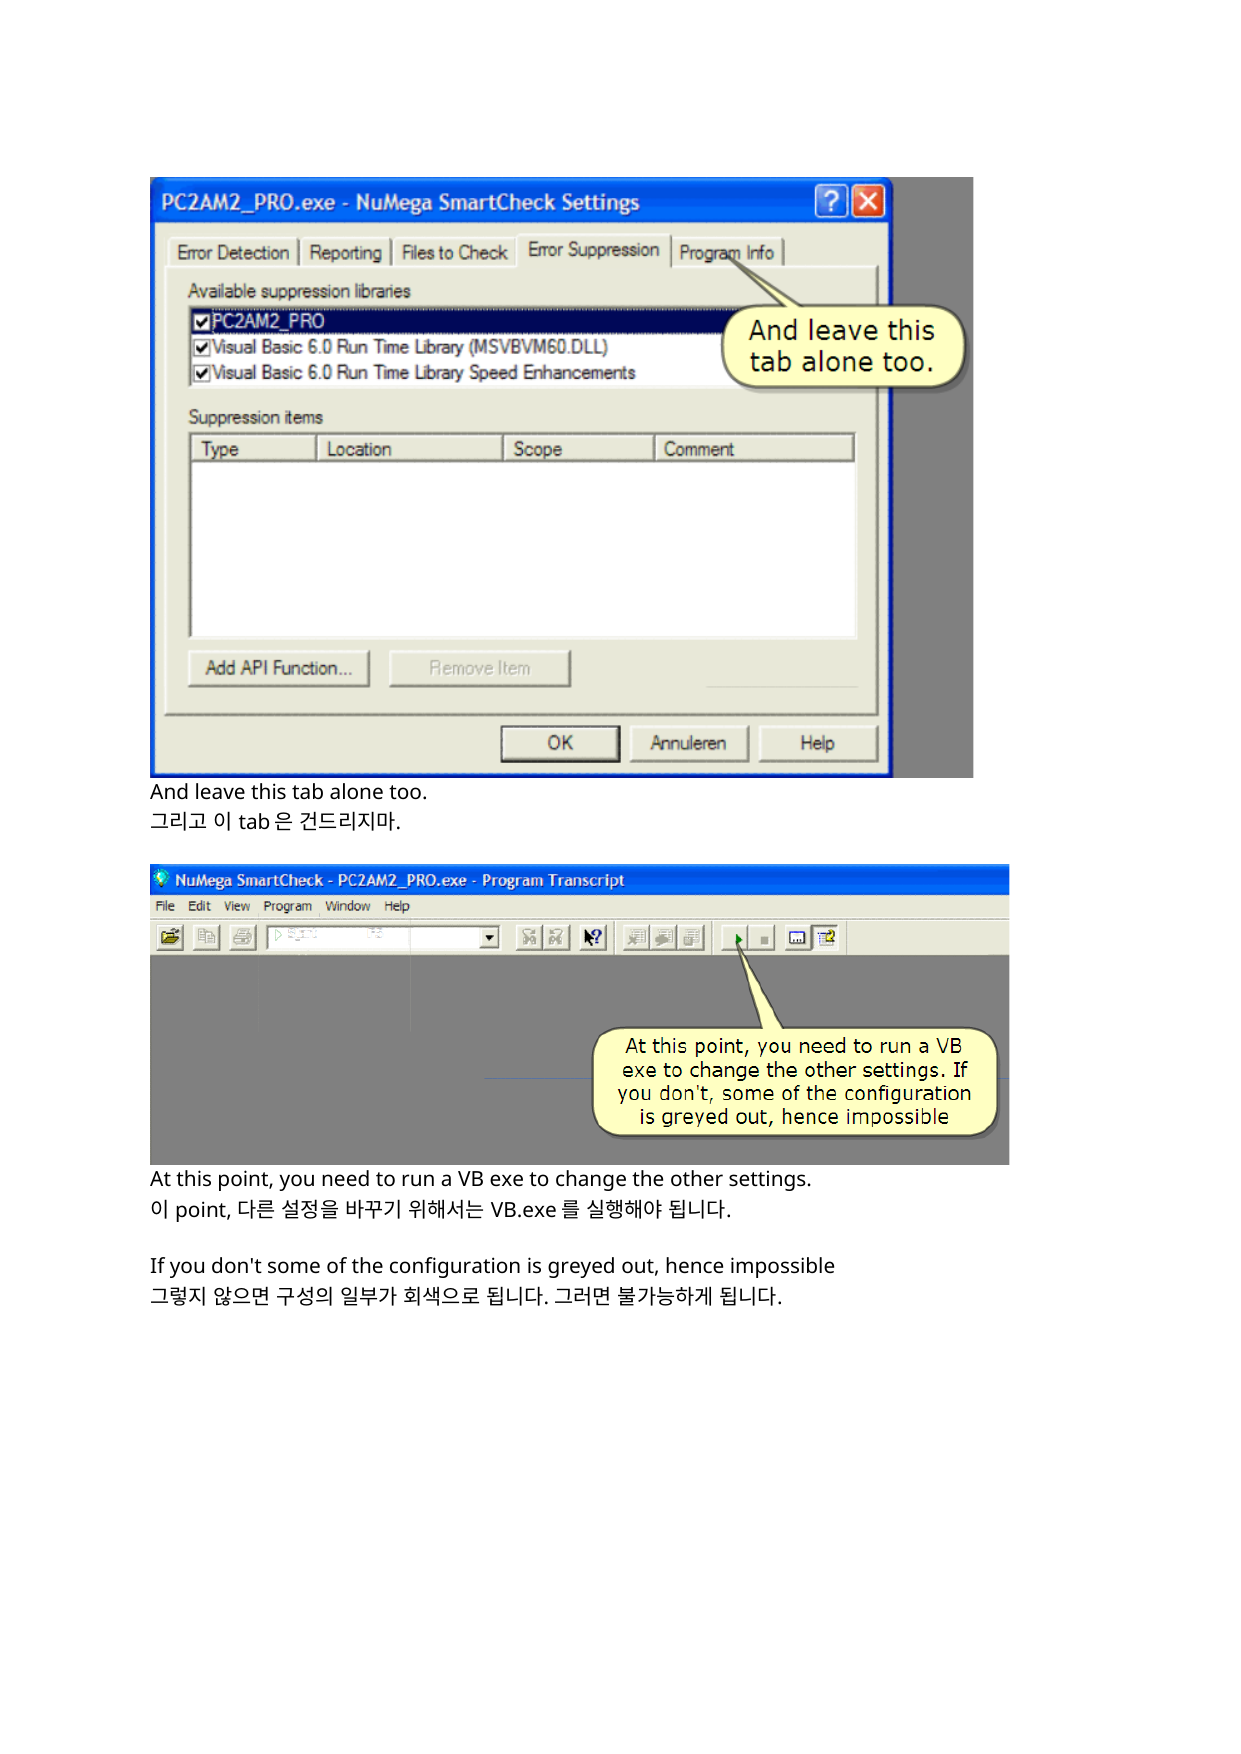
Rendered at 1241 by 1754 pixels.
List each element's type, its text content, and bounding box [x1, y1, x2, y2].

text 그렇지 않으면 구성의 일부가 회색으로 됩니다. 그러면 불가능하게 됩니다. [150, 1280, 1090, 1310]
text 그리고 이 tab은 건드리지마. [150, 806, 1090, 836]
picture [150, 864, 1010, 1165]
text And leave this tab alone too. [150, 777, 1090, 806]
text At this point, you need to run a VB exe to change the other settings. [150, 1164, 1090, 1193]
text 이 point, 다른 설정을 바꾸기 위해서는 VB.exe를 실행해야 됩니다. [150, 1193, 1090, 1223]
picture [150, 177, 974, 778]
text If you don't some of the configuration is greyed out, hence impossible [150, 1252, 1090, 1280]
